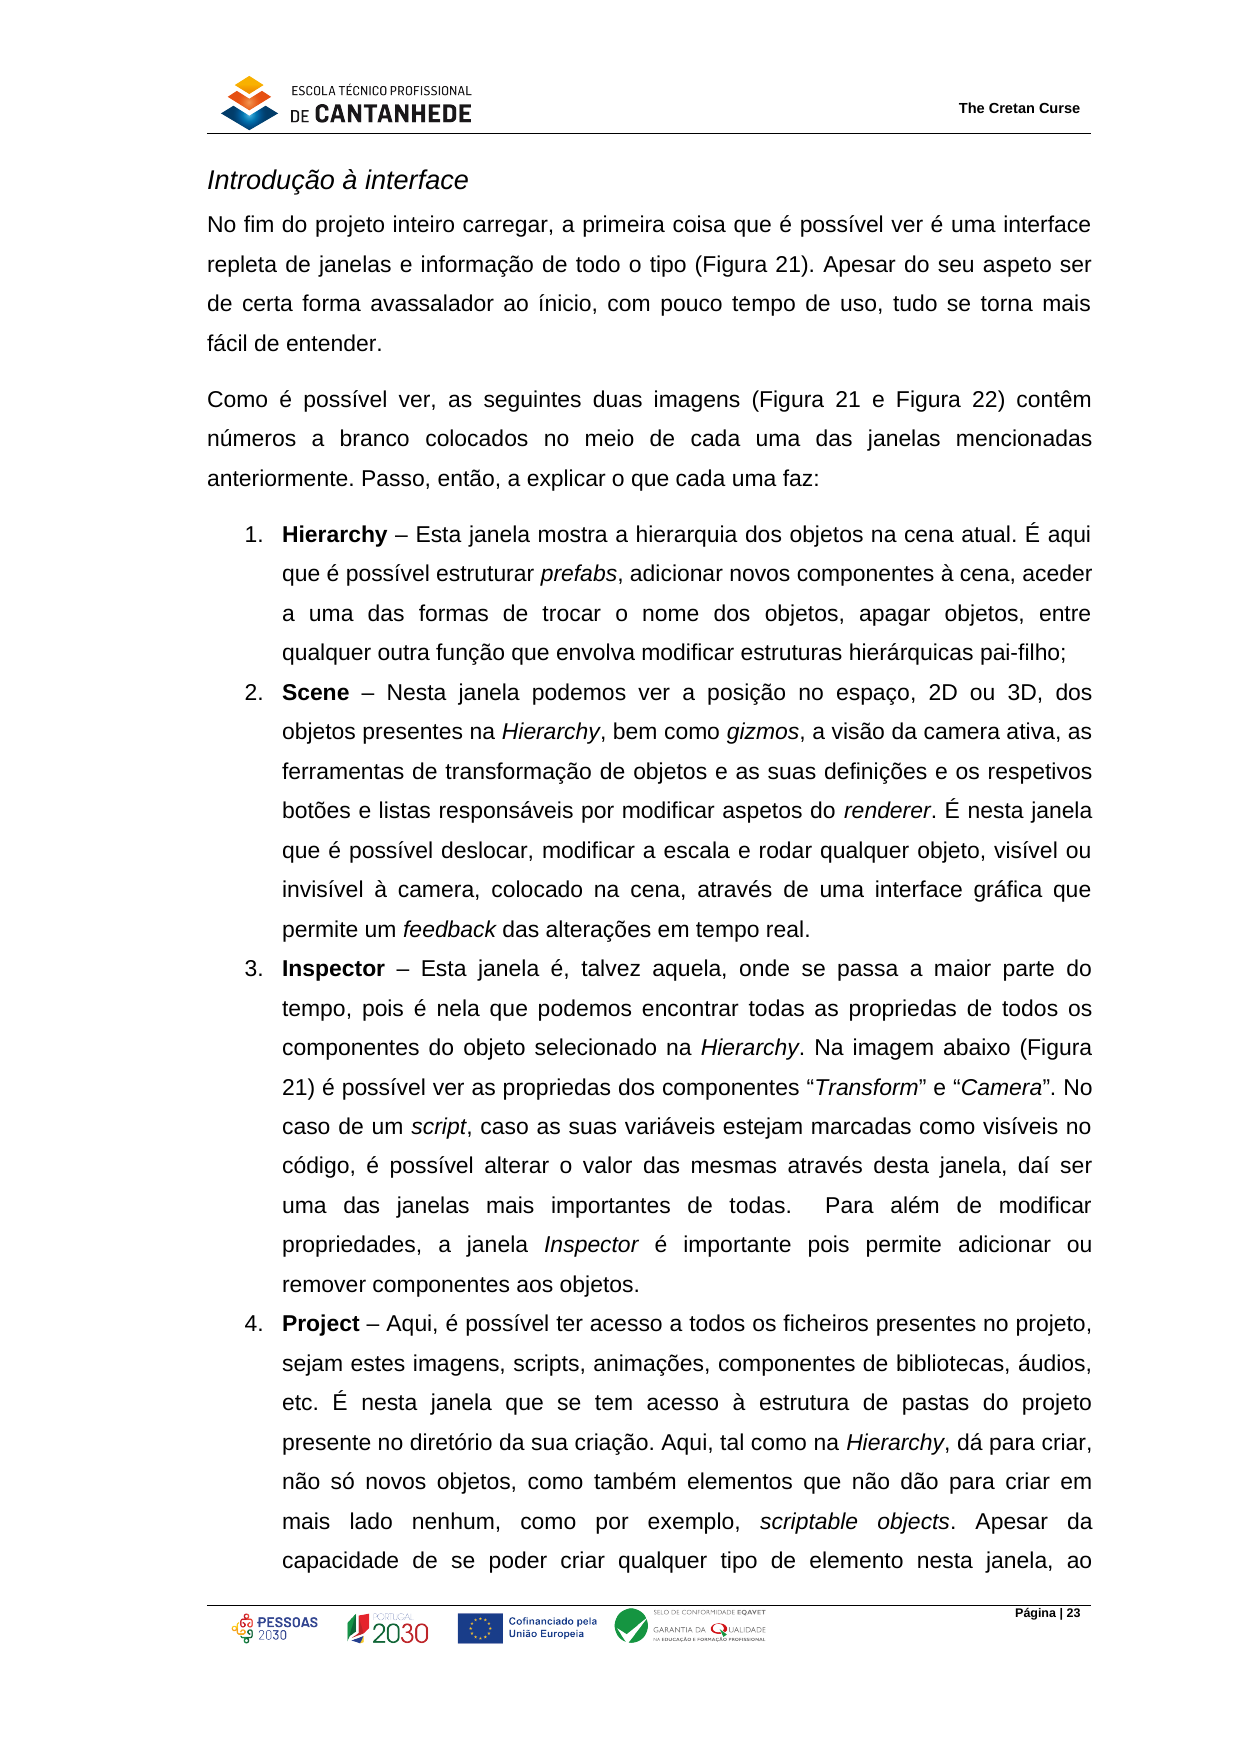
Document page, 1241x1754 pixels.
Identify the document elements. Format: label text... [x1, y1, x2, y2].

picture [218, 1606, 608, 1654]
list Hierarchy – Esta janela mostra a hierarquia dos objetos na cena atual. É aqui que é possível estruturar prefabs, adicionar novos componentes à cena, aceder a uma das formas de trocar o nome dos objetos, apagar objetos, entre qualquer outra função que envolva modificar estruturas hierárquicas pai-filho; [244, 521, 1092, 666]
list Scene – Nesta janela podemos ver a posição no espaço, 2D ou 3D, dos objetos presentes na Hierarchy, bem como gizmos, a visão da camera ativa, as ferramentas de transformação de objetos e as suas definições e os respetivos botões e listas responsáveis por modificar aspetos do renderer. É nesta janela que é possível deslocar, modificar a escala e rodar qualquer objeto, visível ou invisível à camera, colocado na cena, através de uma interface gráfica que permite um feedback das alterações em tempo real. [244, 679, 1092, 942]
subtitle Introdução à interface [207, 164, 1092, 195]
text Como é possível ver, as seguintes duas imagens (Figura 21 e Figura 22) contêm números a branco colocados no meio de cada uma das janelas mencionadas anteriormente. Passo, então, a explicar o que cada uma faz: [207, 386, 1092, 491]
list Inspector – Esta janela é, talvez aquela, onde se passa a maior parte do tempo, pois é nela que podemos encontrar todas as propriedas de todos os componentes do objeto selecionado na Hierarchy. Na imagem abaixo (Figura 21) é possível ver as propriedas dos componentes “Transform” e “Camera”. No caso de um script, caso as suas variáveis estejam marcadas como visíveis no código, é possível alterar o valor das mesmas através desta janela, daí ser uma das janelas mais importantes de todas. Para além de modificar propriedades, a janela Inspector é importante pois permite adicionar ou remover componentes aos objetos. [244, 955, 1092, 1297]
text No fim do projeto inteiro carregar, a primeira coisa que é possível ver é uma interface repleta de janelas e informação de todo o tipo (Figura 21). Apesar do seu aspeto ser de certa forma avassalador ao ínicio, com pouco tempo de uso, tudo se torna mais fácil de entender. [207, 211, 1092, 356]
picture [218, 73, 475, 133]
picture [614, 1608, 766, 1643]
